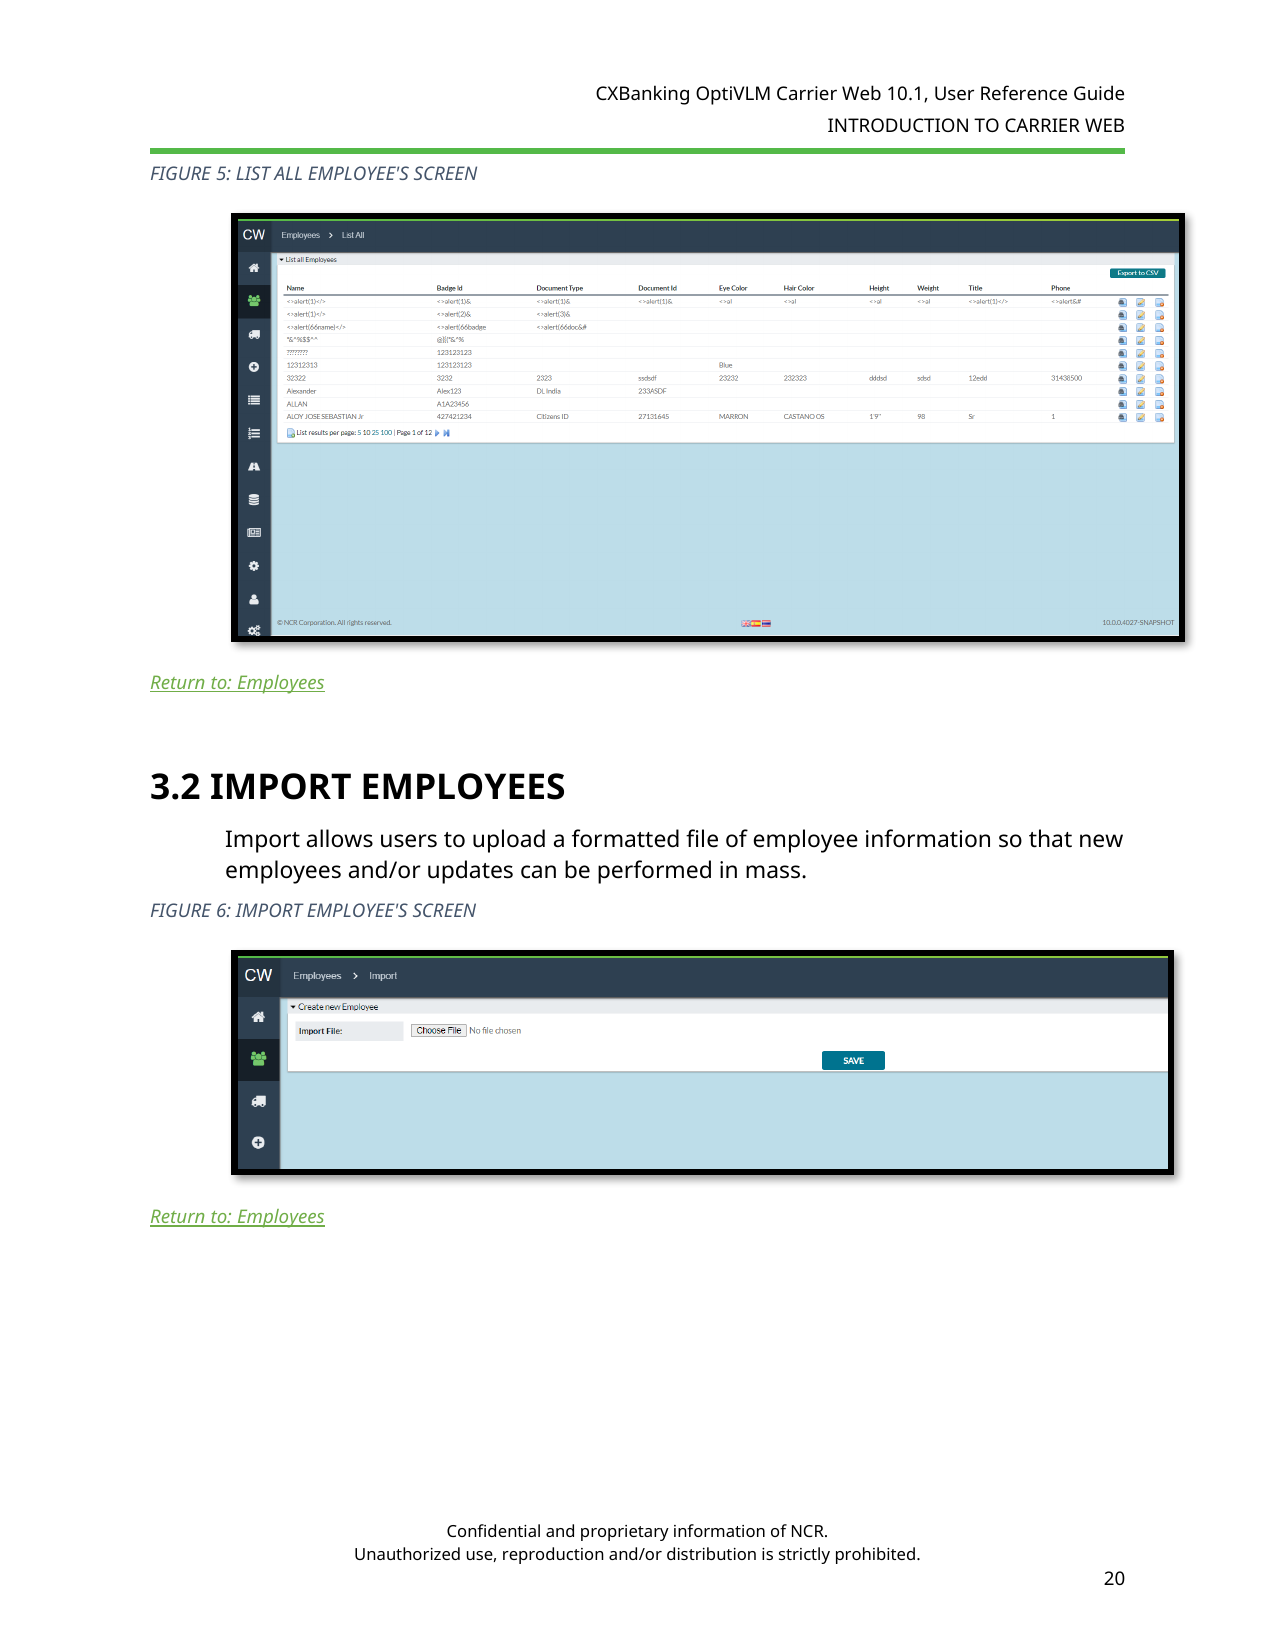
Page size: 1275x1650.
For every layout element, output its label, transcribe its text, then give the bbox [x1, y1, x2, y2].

text Return to: Employees [150, 1203, 1125, 1229]
picture [238, 956, 1168, 1169]
text FIGURE 5: LIST ALL EMPLOYEE'S SCREEN [150, 160, 1125, 186]
text Return to: Employees [150, 669, 1125, 695]
text Import allows users to upload a formatted file of employee information so that new employees and/or updates can be performed in mass. [225, 823, 1125, 885]
subtitle IMPORT EMPLOYEES [150, 762, 1125, 810]
picture [238, 219, 1179, 636]
text FIGURE 6: IMPORT EMPLOYEE'S SCREEN [150, 898, 1125, 923]
